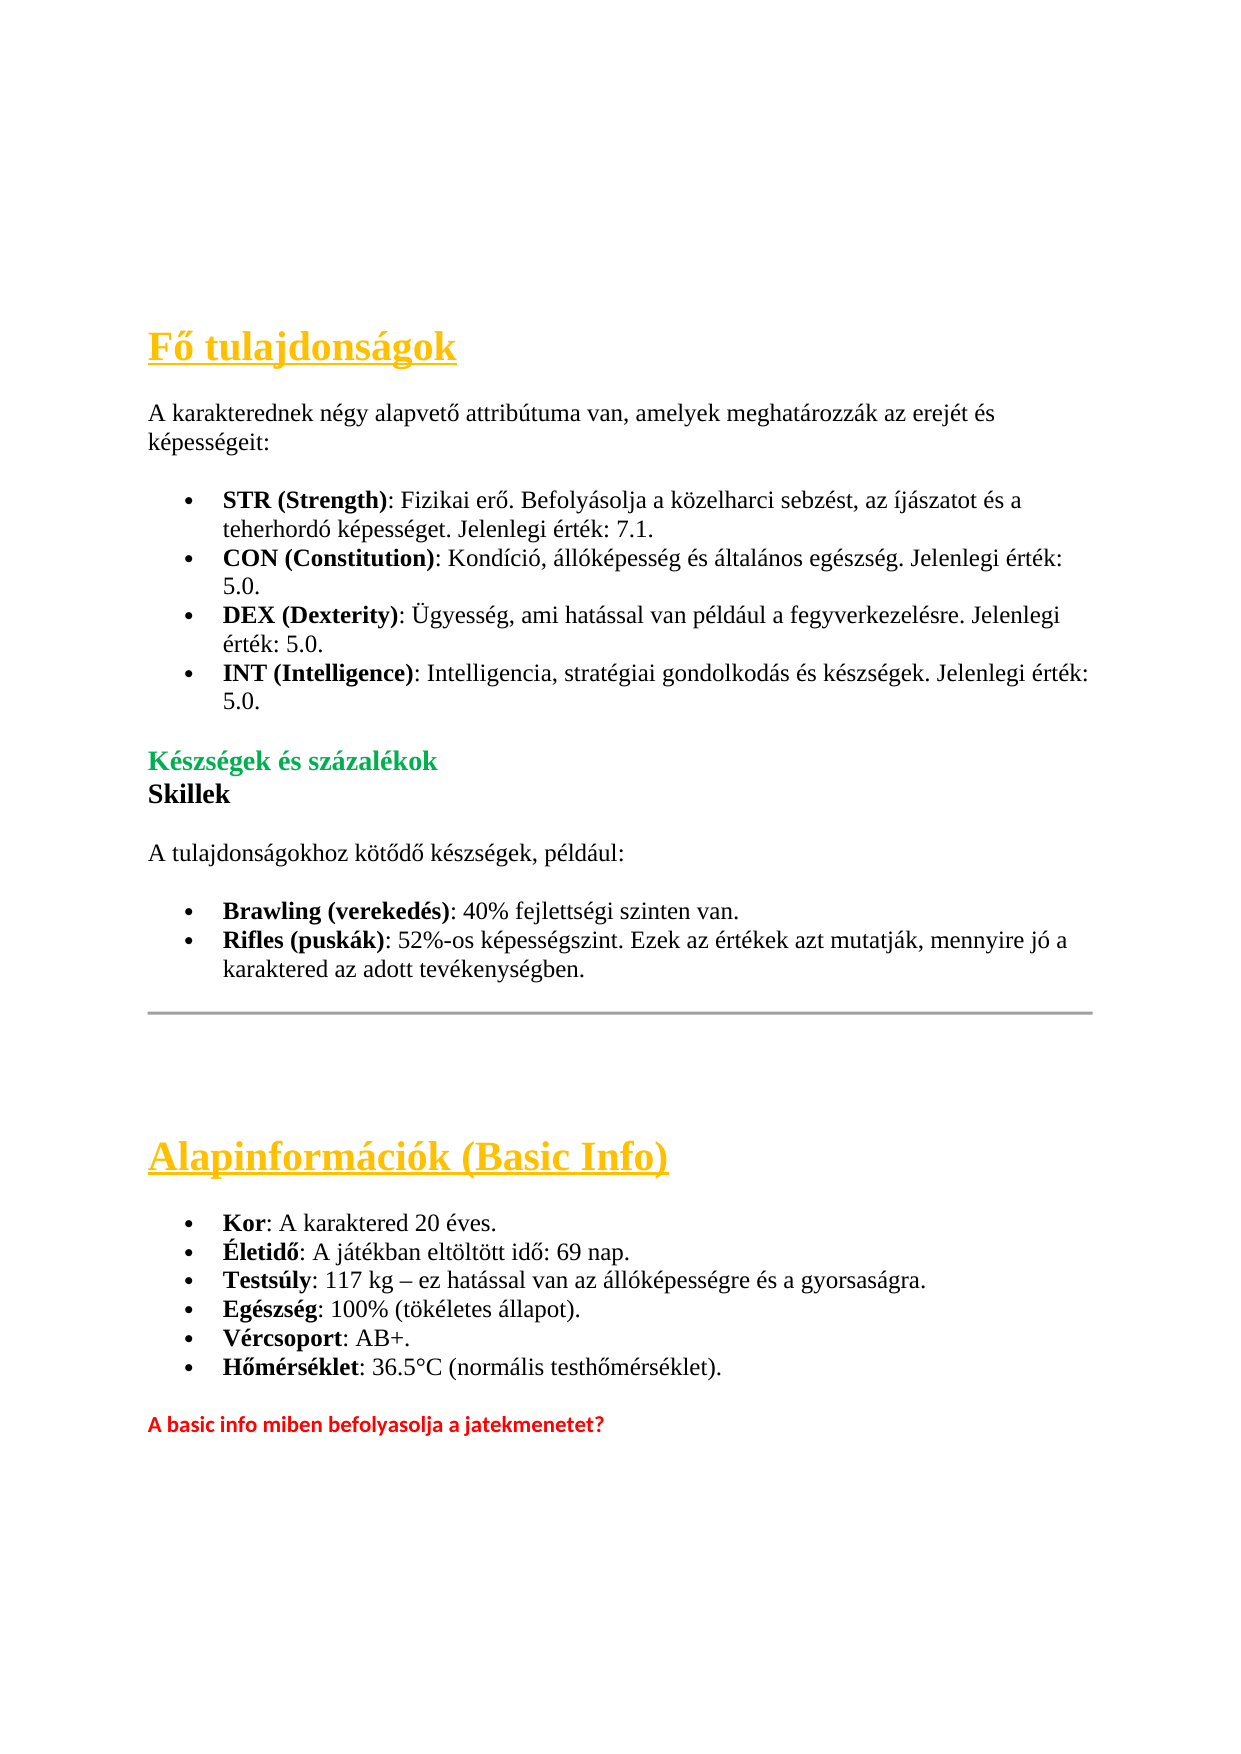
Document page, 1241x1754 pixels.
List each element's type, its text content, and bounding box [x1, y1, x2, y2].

list Vércsoport: AB+. [185, 1323, 1093, 1352]
list STR (Strength): Fizikai erő. Befolyásolja a közelharci sebzést, az íjászatot és a teherhordó képességet. Jelenlegi érték: 7.1. [185, 485, 1093, 543]
text Alapinformációk (Basic Info) [148, 1131, 1093, 1179]
text A tulajdonságokhoz kötődő készségek, például: [148, 838, 1093, 867]
text Készségek és százalékok Skillek [148, 744, 1093, 809]
list CON (Constitution): Kondíció, állóképesség és általános egészség. Jelenlegi érték: 5.0. [185, 543, 1093, 600]
list Testsúly: 117 kg – ez hatással van az állóképességre és a gyorsaságra. [185, 1266, 1093, 1294]
list Kor: A karaktered 20 éves. [185, 1208, 1093, 1237]
list Egészség: 100% (tökéletes állapot). [185, 1294, 1093, 1323]
list Életidő: A játékban eltöltött idő: 69 nap. [185, 1237, 1093, 1266]
text A basic info miben befolyasolja a jatekmenetet? [148, 1410, 1093, 1438]
text A karakterednek négy alapvető attribútuma van, amelyek meghatározzák az erejét és képességeit: [148, 398, 1093, 456]
text Fő tulajdonságok [148, 321, 1093, 369]
list INT (Intelligence): Intelligencia, stratégiai gondolkodás és készségek. Jelenlegi érték: 5.0. [185, 658, 1093, 715]
list Brawling (verekedés): 40% fejlettségi szinten van. [185, 896, 1093, 925]
list DEX (Dexterity): Ügyesség, ami hatással van például a fegyverkezelésre. Jelenlegi érték: 5.0. [185, 600, 1093, 658]
list Hőmérséklet: 36.5°C (normális testhőmérséklet). [185, 1352, 1093, 1381]
list Rifles (puskák): 52%-os képességszint. Ezek az értékek azt mutatják, mennyire jó a karaktered az adott tevékenységben. [185, 925, 1093, 982]
